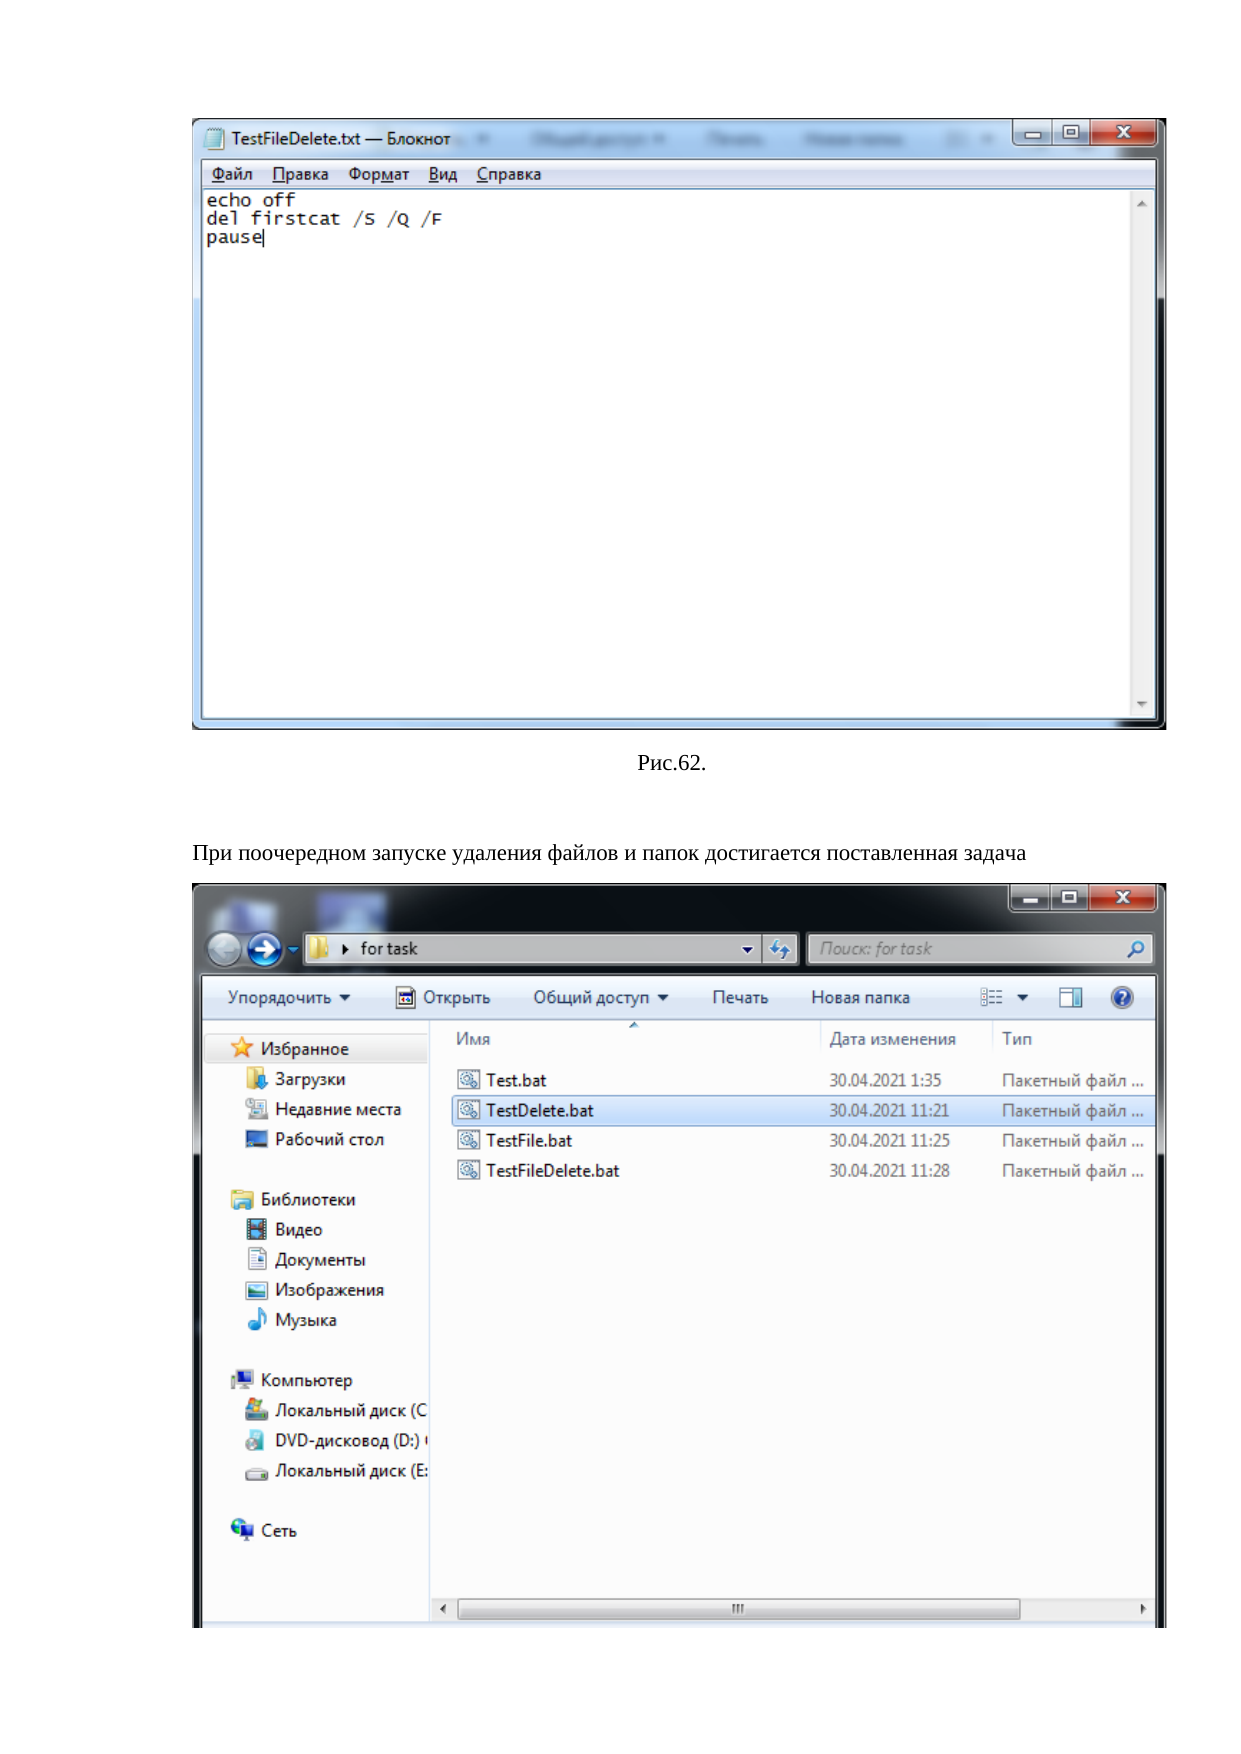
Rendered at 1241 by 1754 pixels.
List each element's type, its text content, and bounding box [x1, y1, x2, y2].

text Рис.62. [162, 749, 1152, 775]
picture [192, 883, 1167, 1628]
picture [192, 118, 1167, 730]
text При поочередном запуске удаления файлов и папок достигается поставленная задача [162, 839, 1152, 865]
